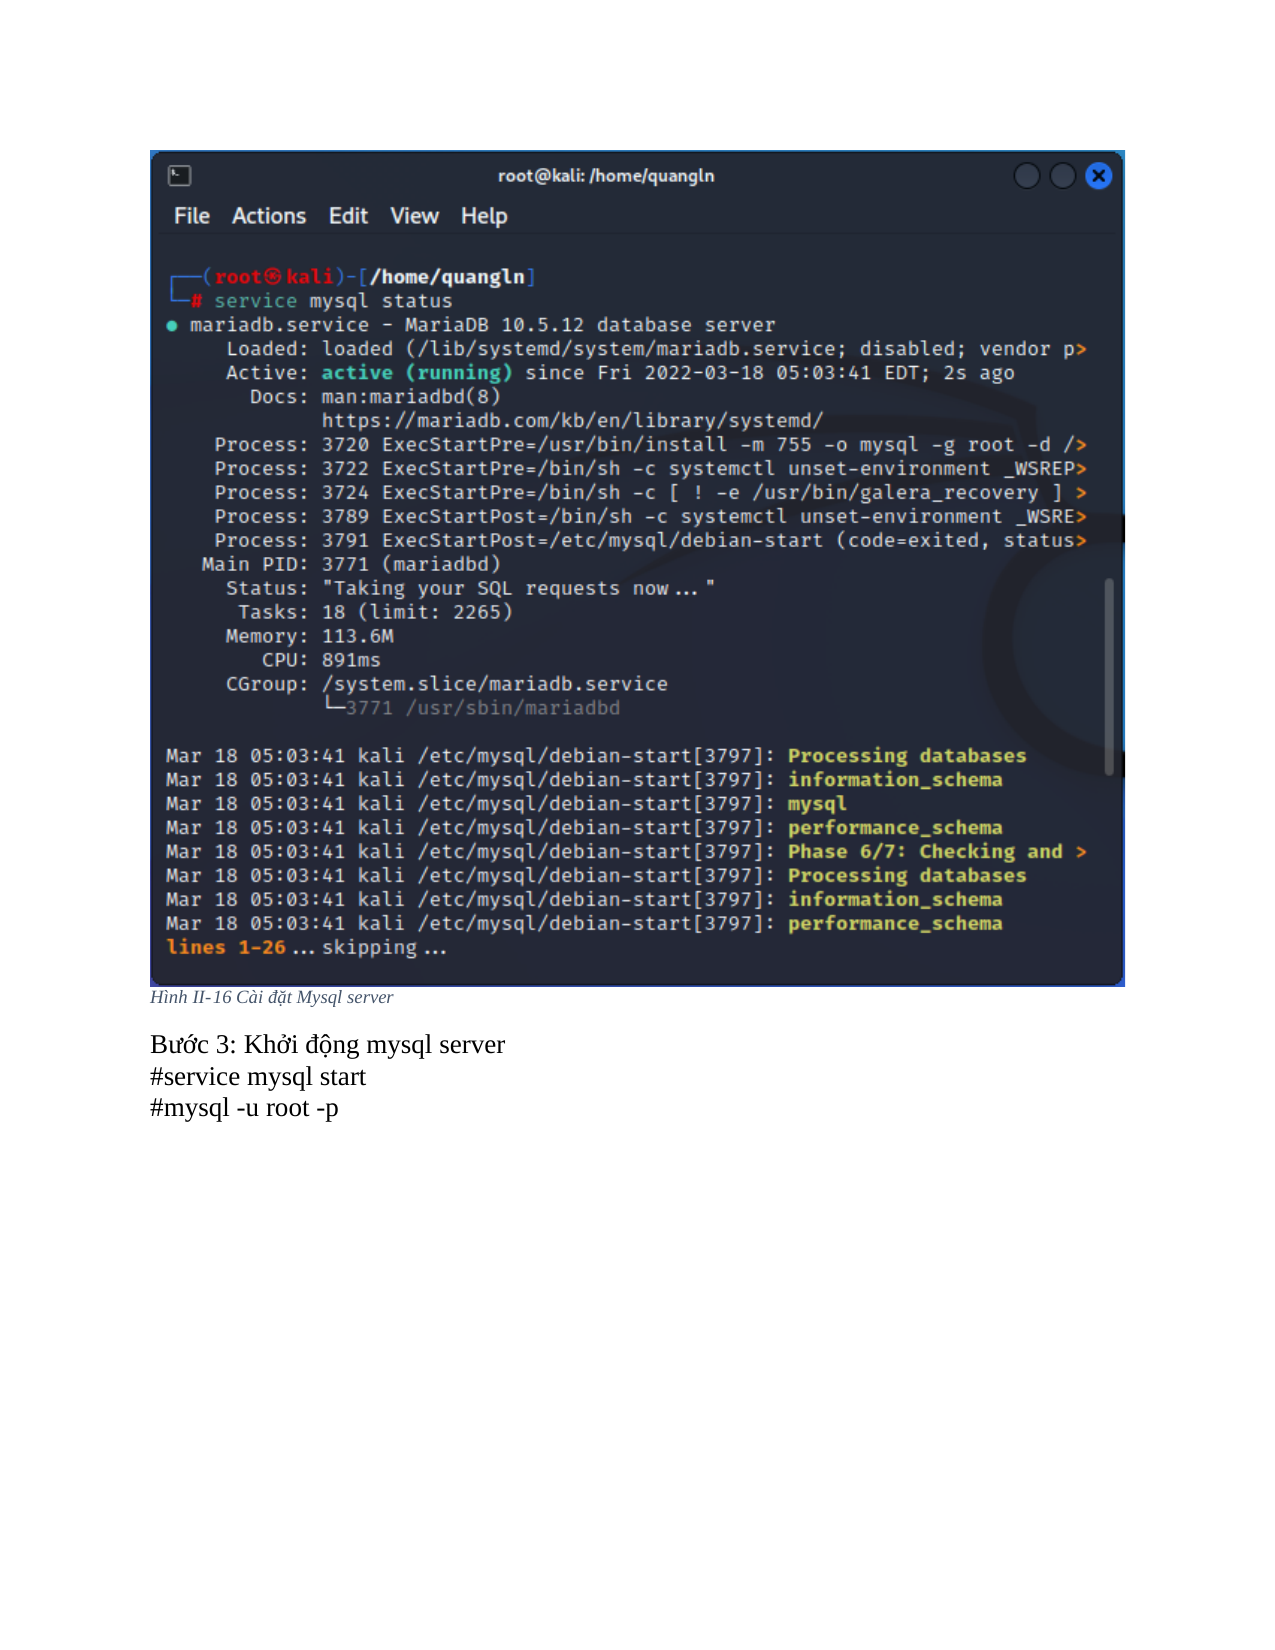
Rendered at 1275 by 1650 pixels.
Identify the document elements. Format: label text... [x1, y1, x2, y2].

text Bước 3: Khởi động mysql server [150, 1028, 1125, 1060]
text #service mysql start [150, 1060, 1125, 1091]
picture [150, 150, 1125, 987]
text #mysql -u root -p [150, 1091, 1125, 1122]
